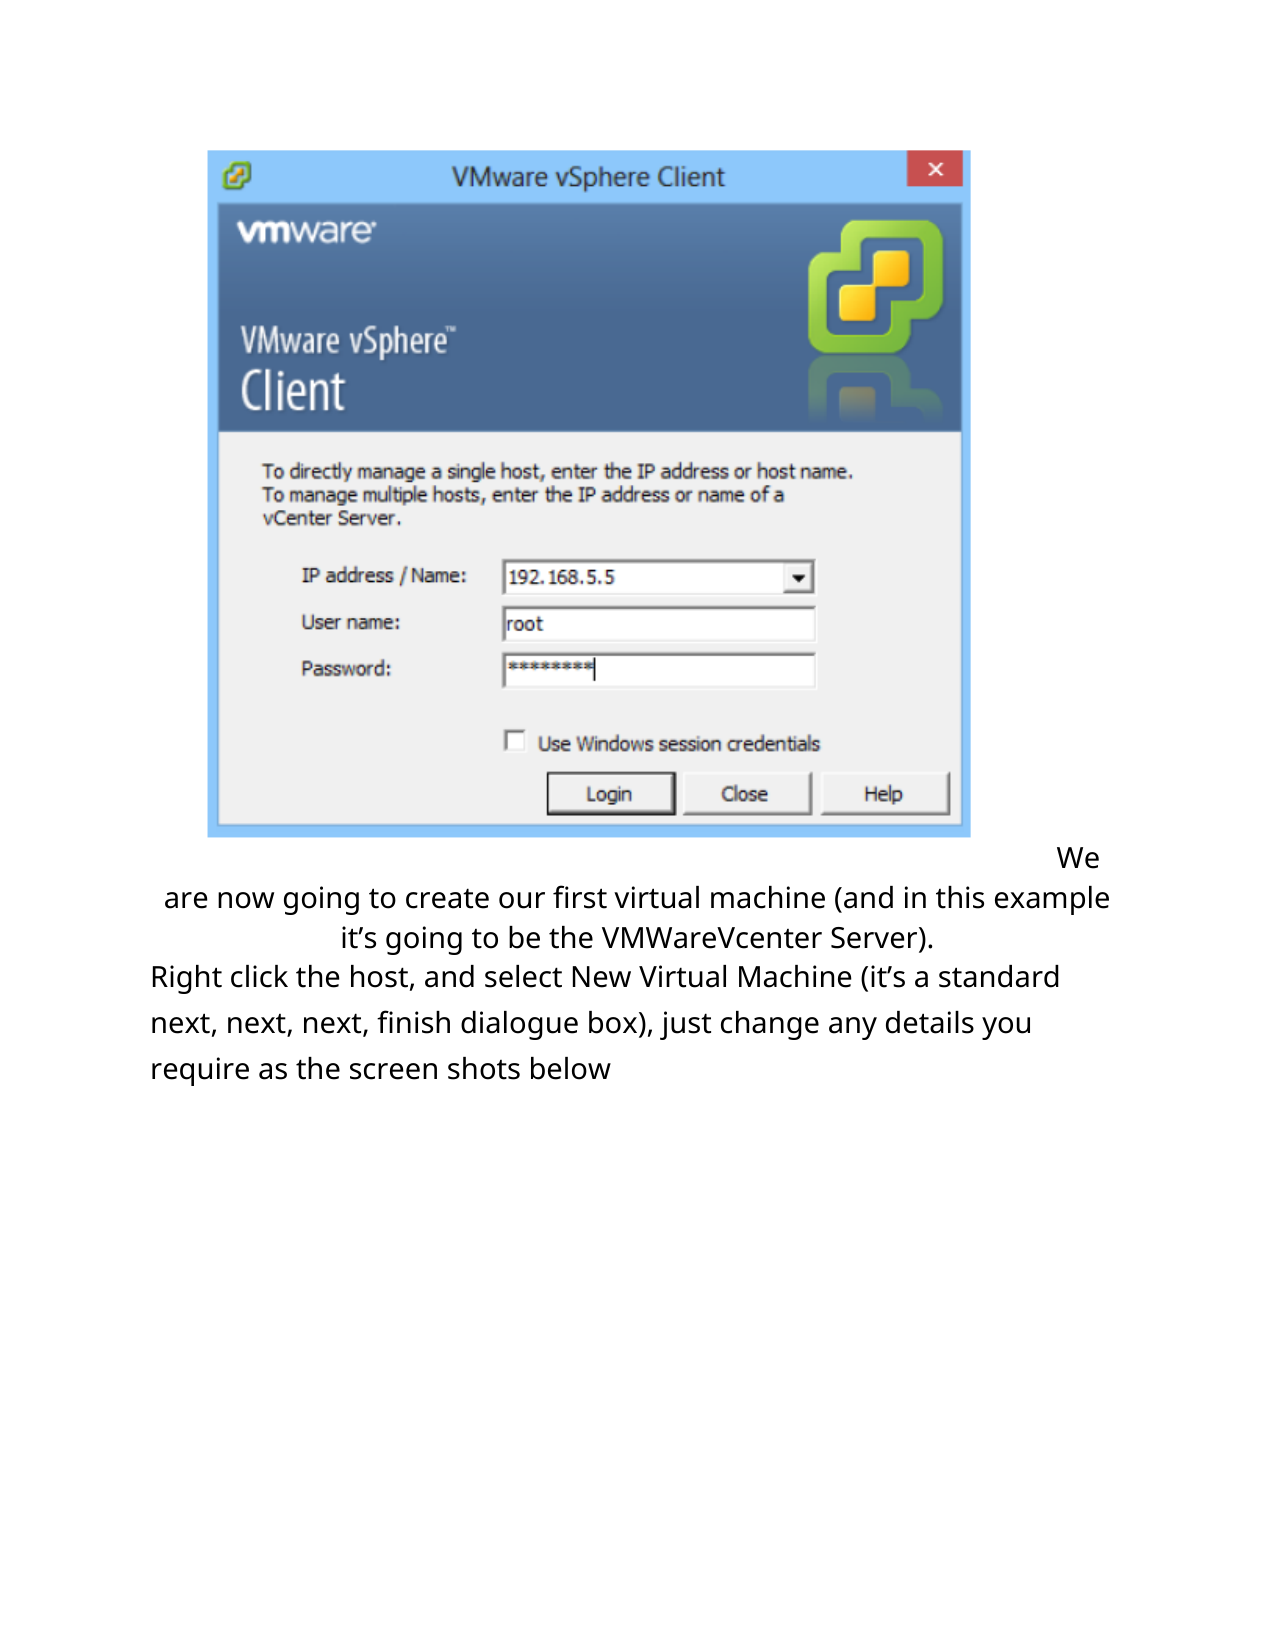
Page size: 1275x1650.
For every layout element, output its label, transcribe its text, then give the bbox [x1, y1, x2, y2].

text Right click the host, and select New Virtual Machine (it’s a standard next, next, next, finish dialogue box), just change any details you require as the screen shots below [150, 957, 1125, 1088]
picture [175, 150, 1057, 869]
